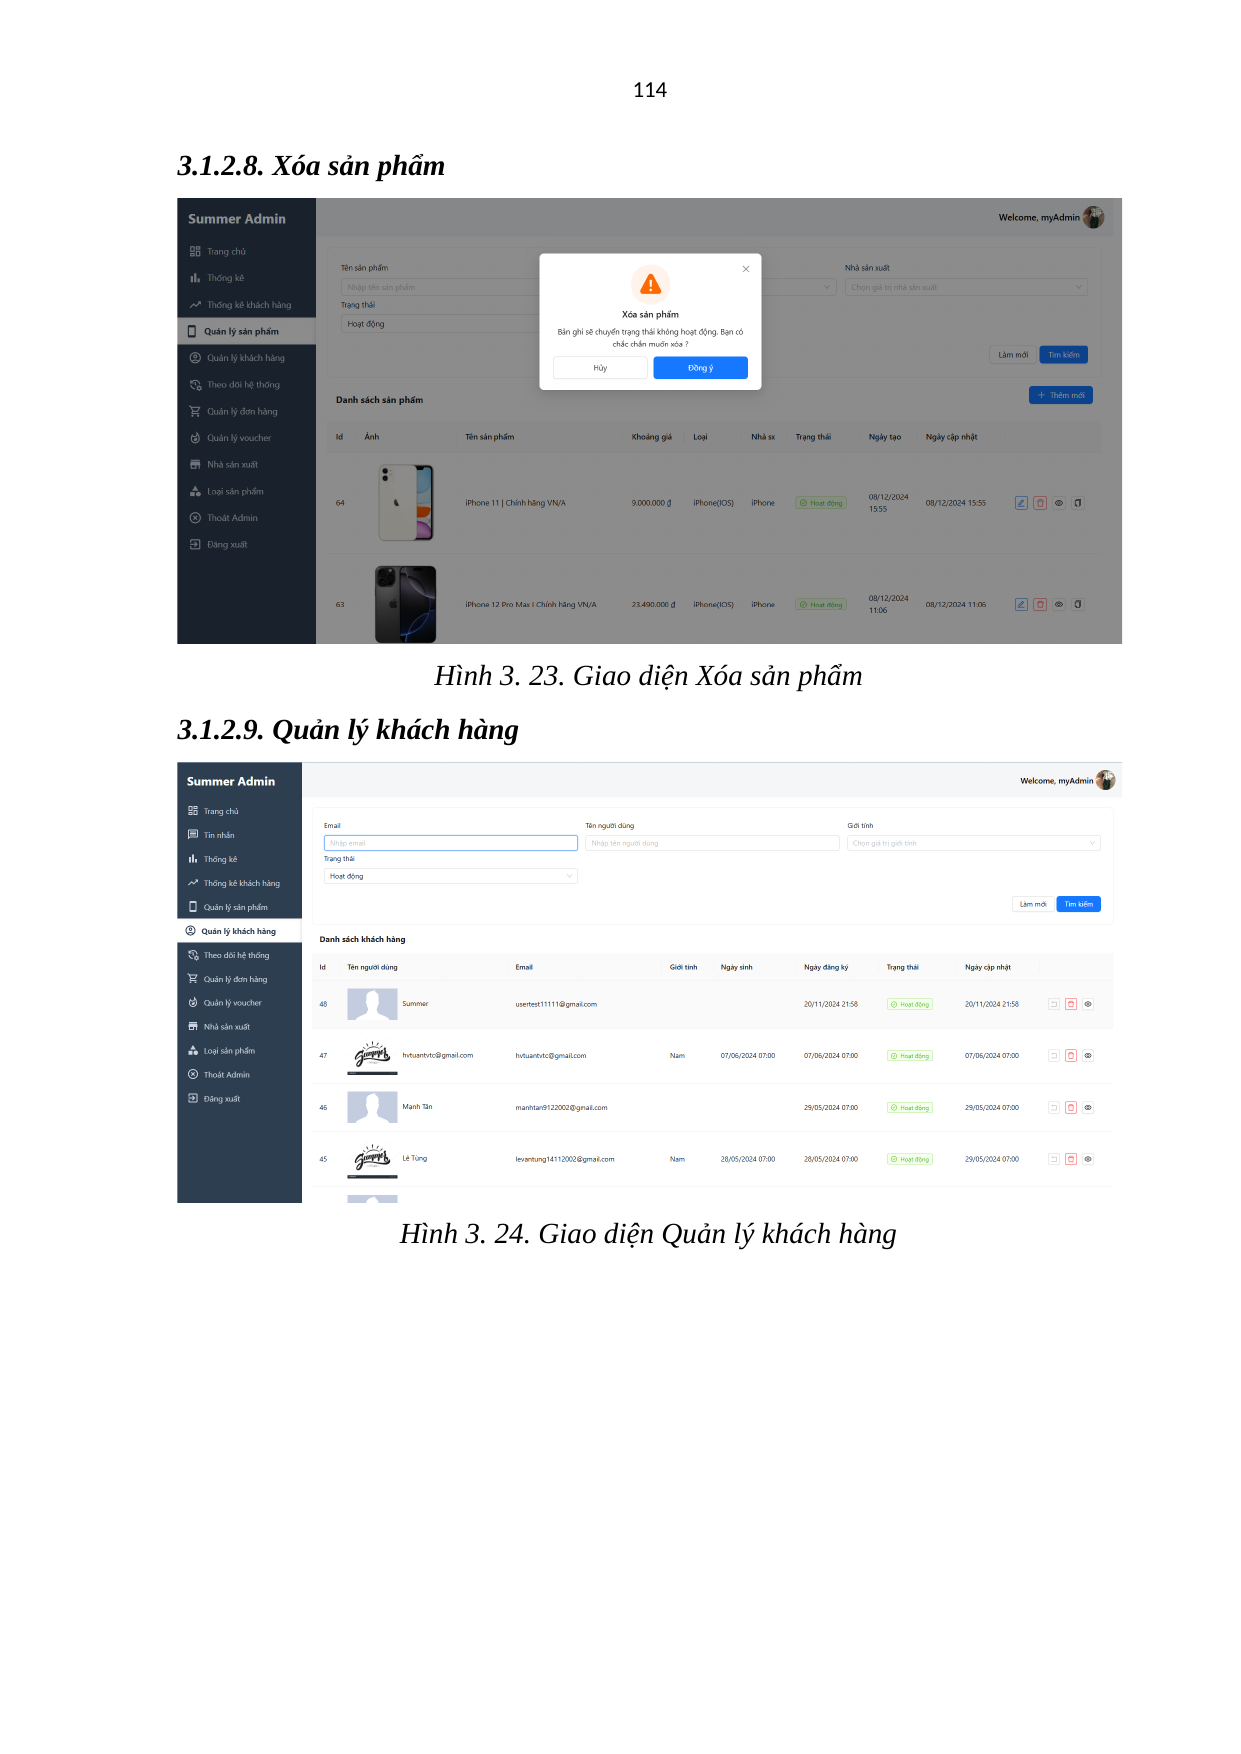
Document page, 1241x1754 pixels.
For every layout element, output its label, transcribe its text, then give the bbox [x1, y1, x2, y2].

subtitle 3.1.2.8. Xóa sản phẩm [177, 148, 1122, 181]
subtitle 3.1.2.9. Quản lý khách hàng [177, 712, 1122, 746]
picture [177, 762, 1123, 1203]
text Hình 3. 24. Giao diện Quản lý khách hàng [177, 1216, 1122, 1250]
picture [177, 198, 1123, 644]
text Hình 3. 23. Giao diện Xóa sản phẩm [177, 658, 1122, 692]
